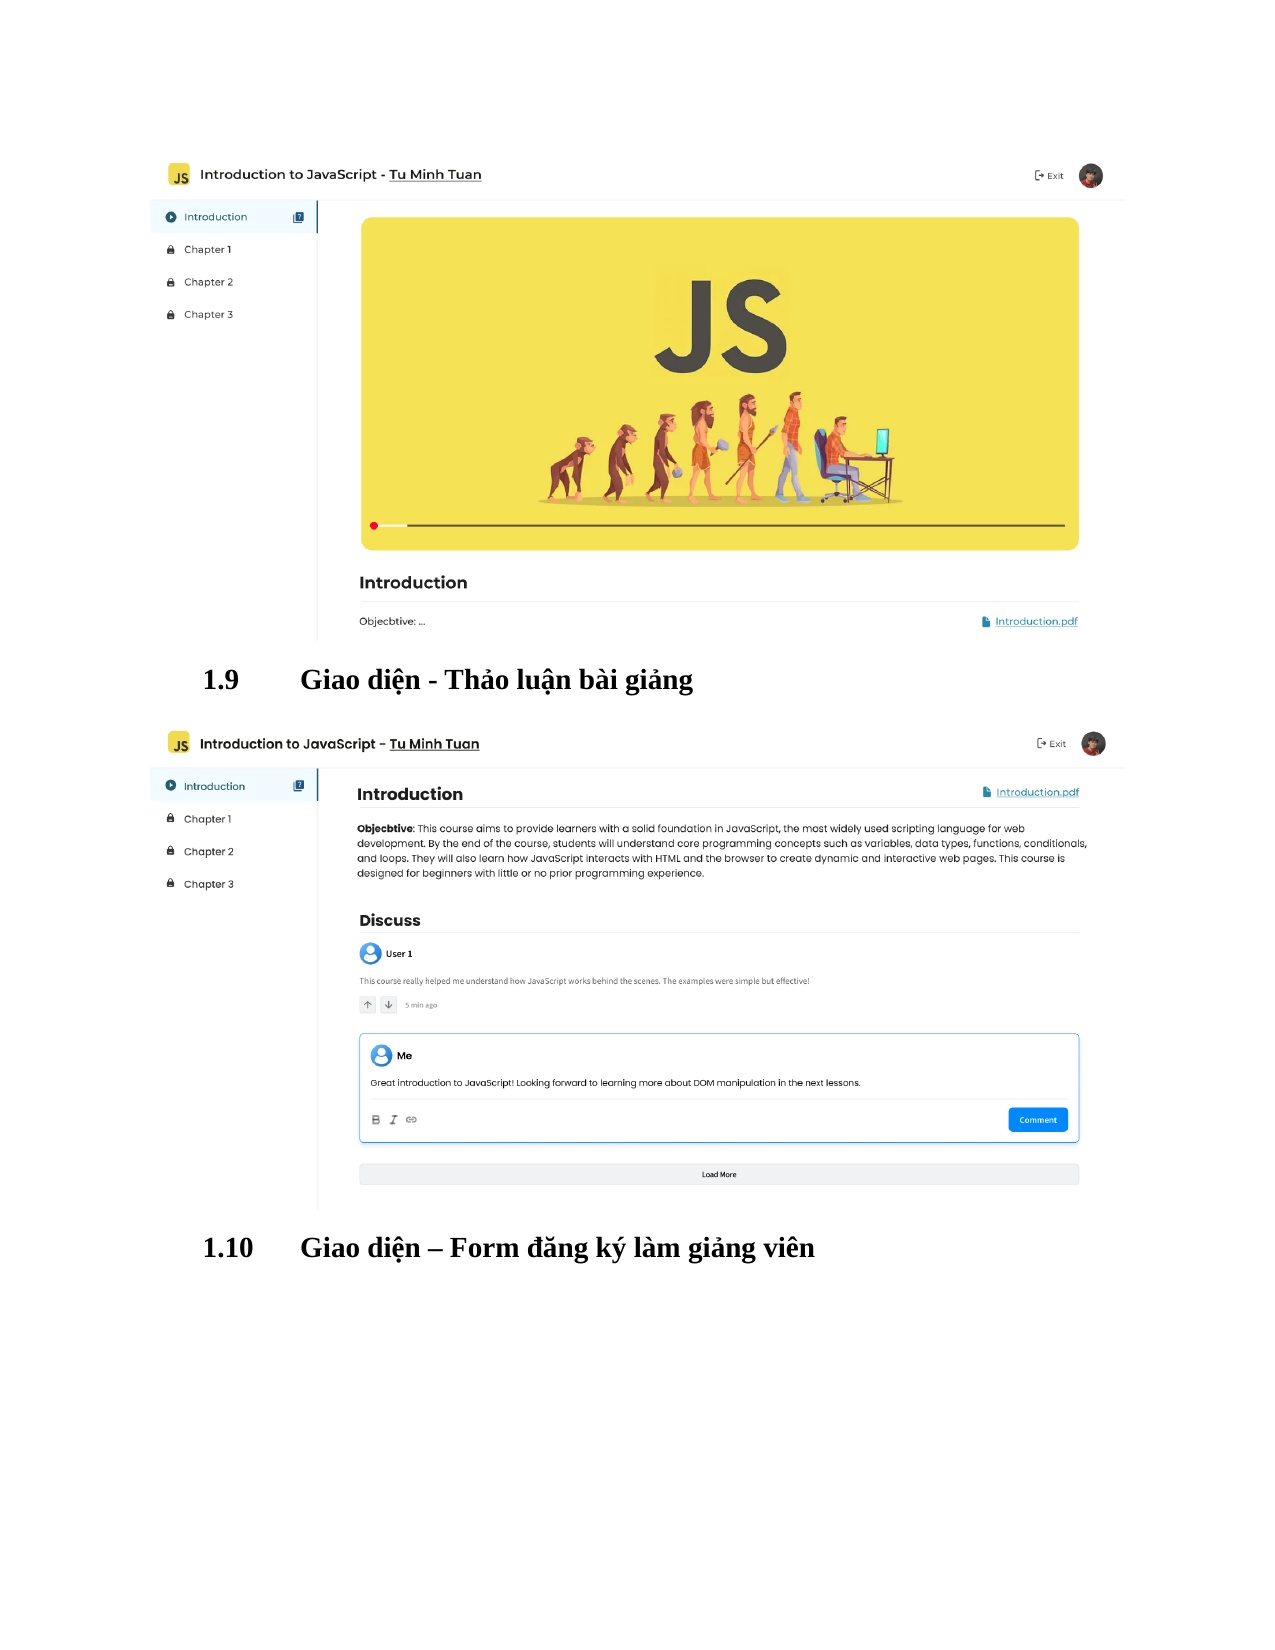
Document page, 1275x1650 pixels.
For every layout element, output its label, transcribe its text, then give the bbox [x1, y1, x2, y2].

picture [150, 150, 1125, 641]
subtitle Giao diện - Thảo luận bài giảng [165, 662, 1125, 696]
subtitle Giao diện – Form đăng ký làm giảng viên [165, 1230, 1125, 1264]
picture [150, 717, 1125, 1209]
